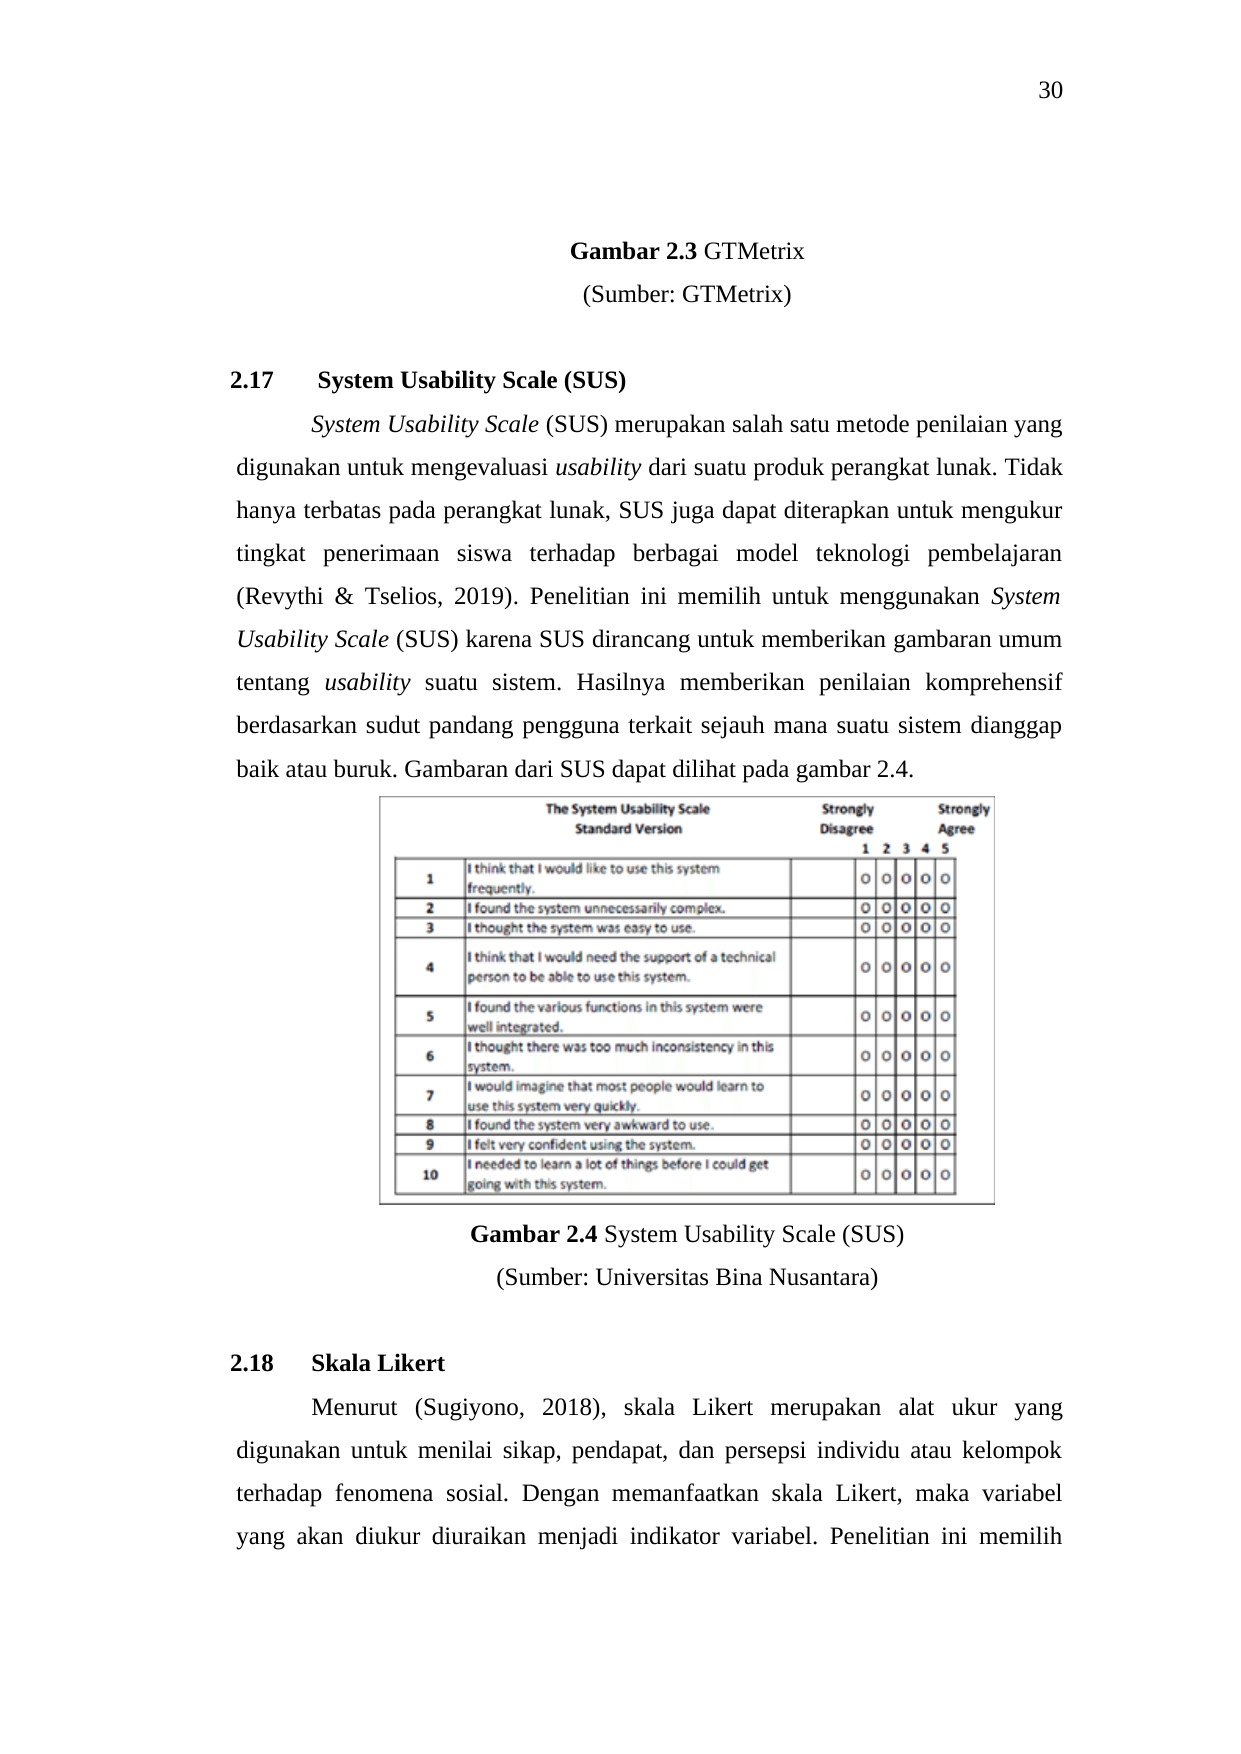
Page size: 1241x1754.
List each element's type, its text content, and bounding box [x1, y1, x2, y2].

text (Sumber: GTMetrix) [311, 279, 1063, 308]
subtitle Gambar 2.4 System Usability Scale (SUS) [311, 1219, 1063, 1248]
text (Sumber: Universitas Bina Nusantara) [311, 1262, 1063, 1291]
subtitle System Usability Scale (SUS) [274, 366, 1063, 394]
subtitle Gambar 2.3 GTMetrix [311, 236, 1063, 265]
picture [379, 796, 995, 1205]
subtitle Skala Likert [274, 1348, 1063, 1377]
text System Usability Scale (SUS) merupakan salah satu metode penilaian yang digunakan untuk mengevaluasi usability dari suatu produk perangkat lunak. Tidak hanya terbatas pada perangkat lunak, SUS juga dapat diterapkan untuk mengukur tingkat penerimaan siswa terhadap berbagai model teknologi pembelajaran . Penelitian ini memilih untuk menggunakan System Usability Scale (SUS) karena SUS dirancang untuk memberikan gambaran umum tentang usability suatu sistem. Hasilnya memberikan penilaian komprehensif berdasarkan sudut pandang pengguna terkait sejauh mana suatu sistem dianggap baik atau buruk. Gambaran dari SUS dapat dilihat pada gambar 2.4. [236, 409, 1063, 782]
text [236, 1392, 1063, 1550]
